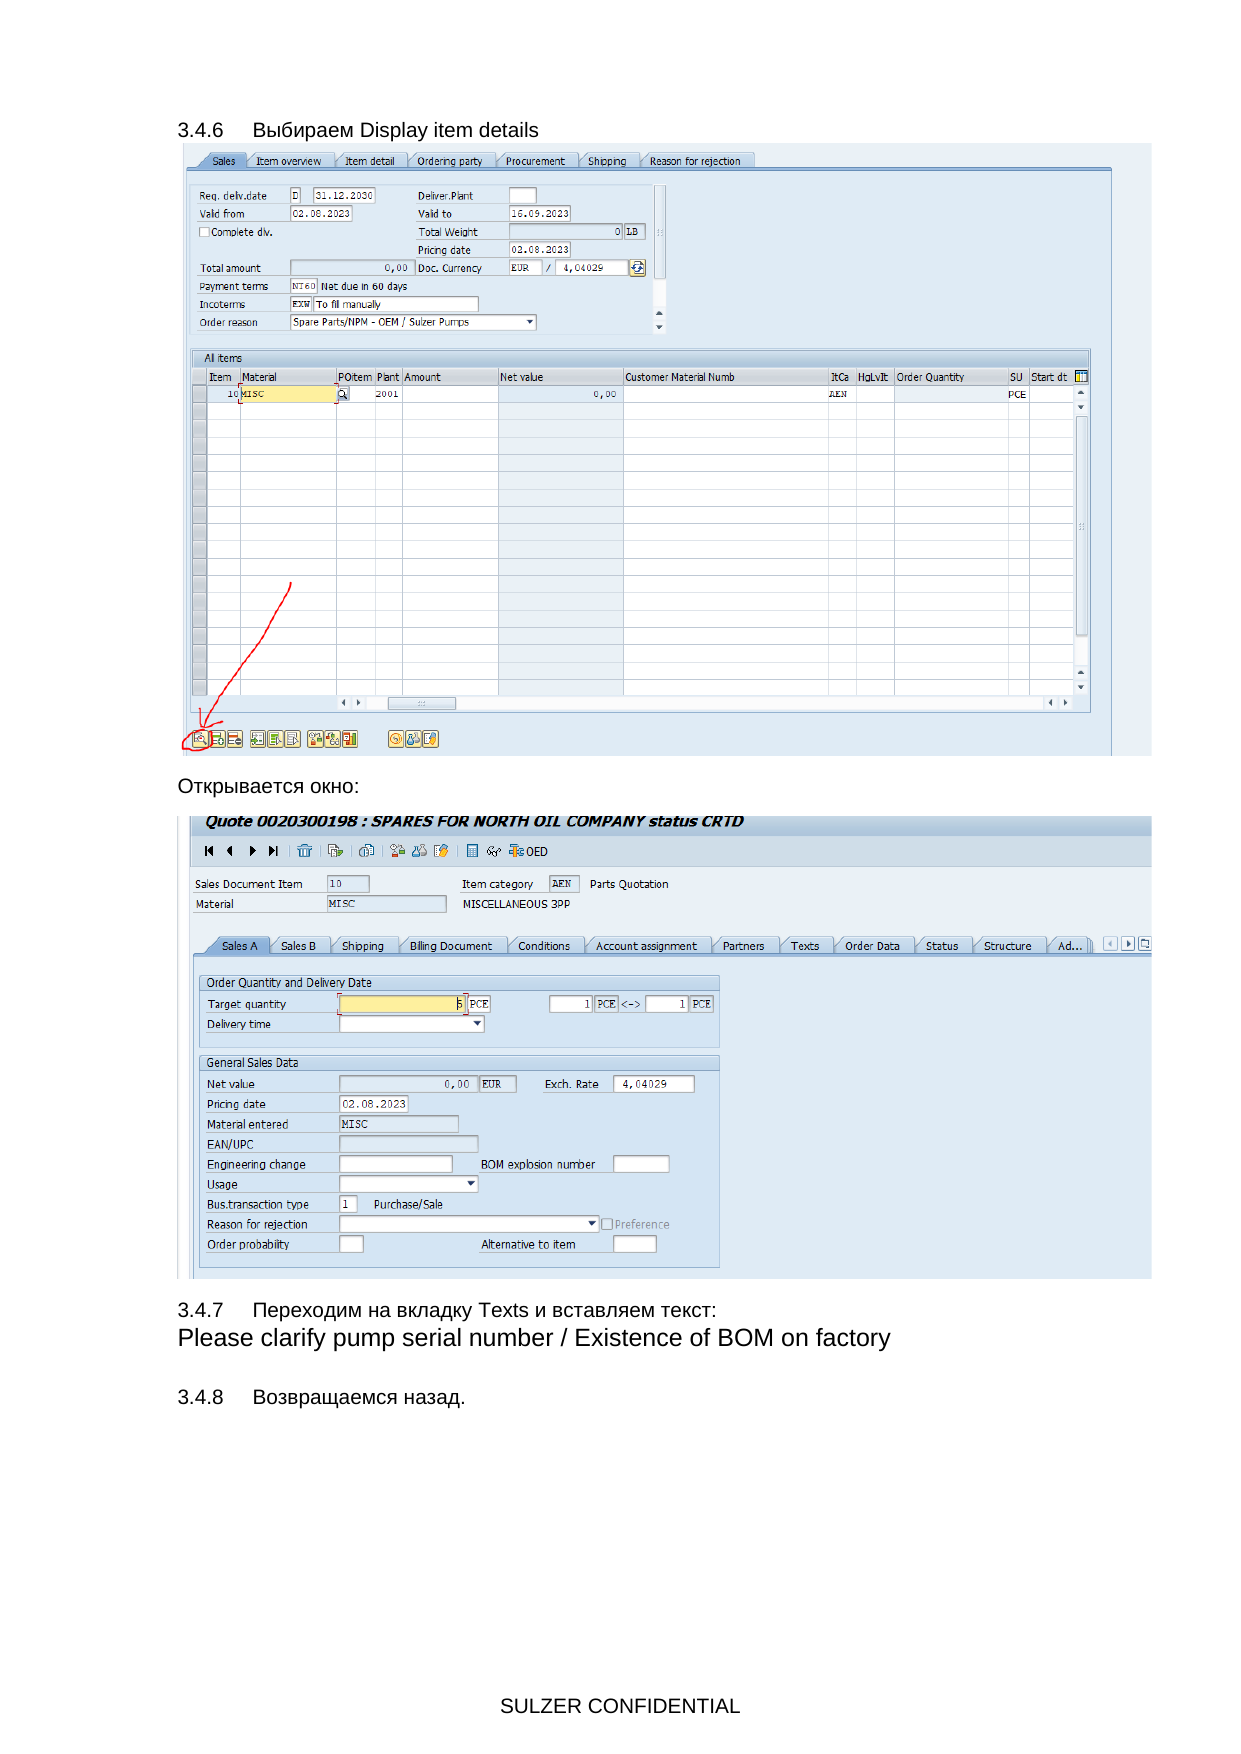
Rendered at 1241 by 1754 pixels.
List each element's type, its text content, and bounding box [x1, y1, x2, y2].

picture [177, 816, 1152, 1279]
subtitle Возвращаемся назад. [177, 1385, 1152, 1409]
picture [177, 143, 1152, 756]
text Please clarify pump serial number / Existence of BOM on factory [177, 1323, 1152, 1352]
text Открывается окно: [177, 774, 1152, 798]
subtitle Выбираем Display item details [177, 118, 1152, 142]
subtitle Переходим на вкладку Texts и вставляем текст: [177, 1298, 1152, 1322]
